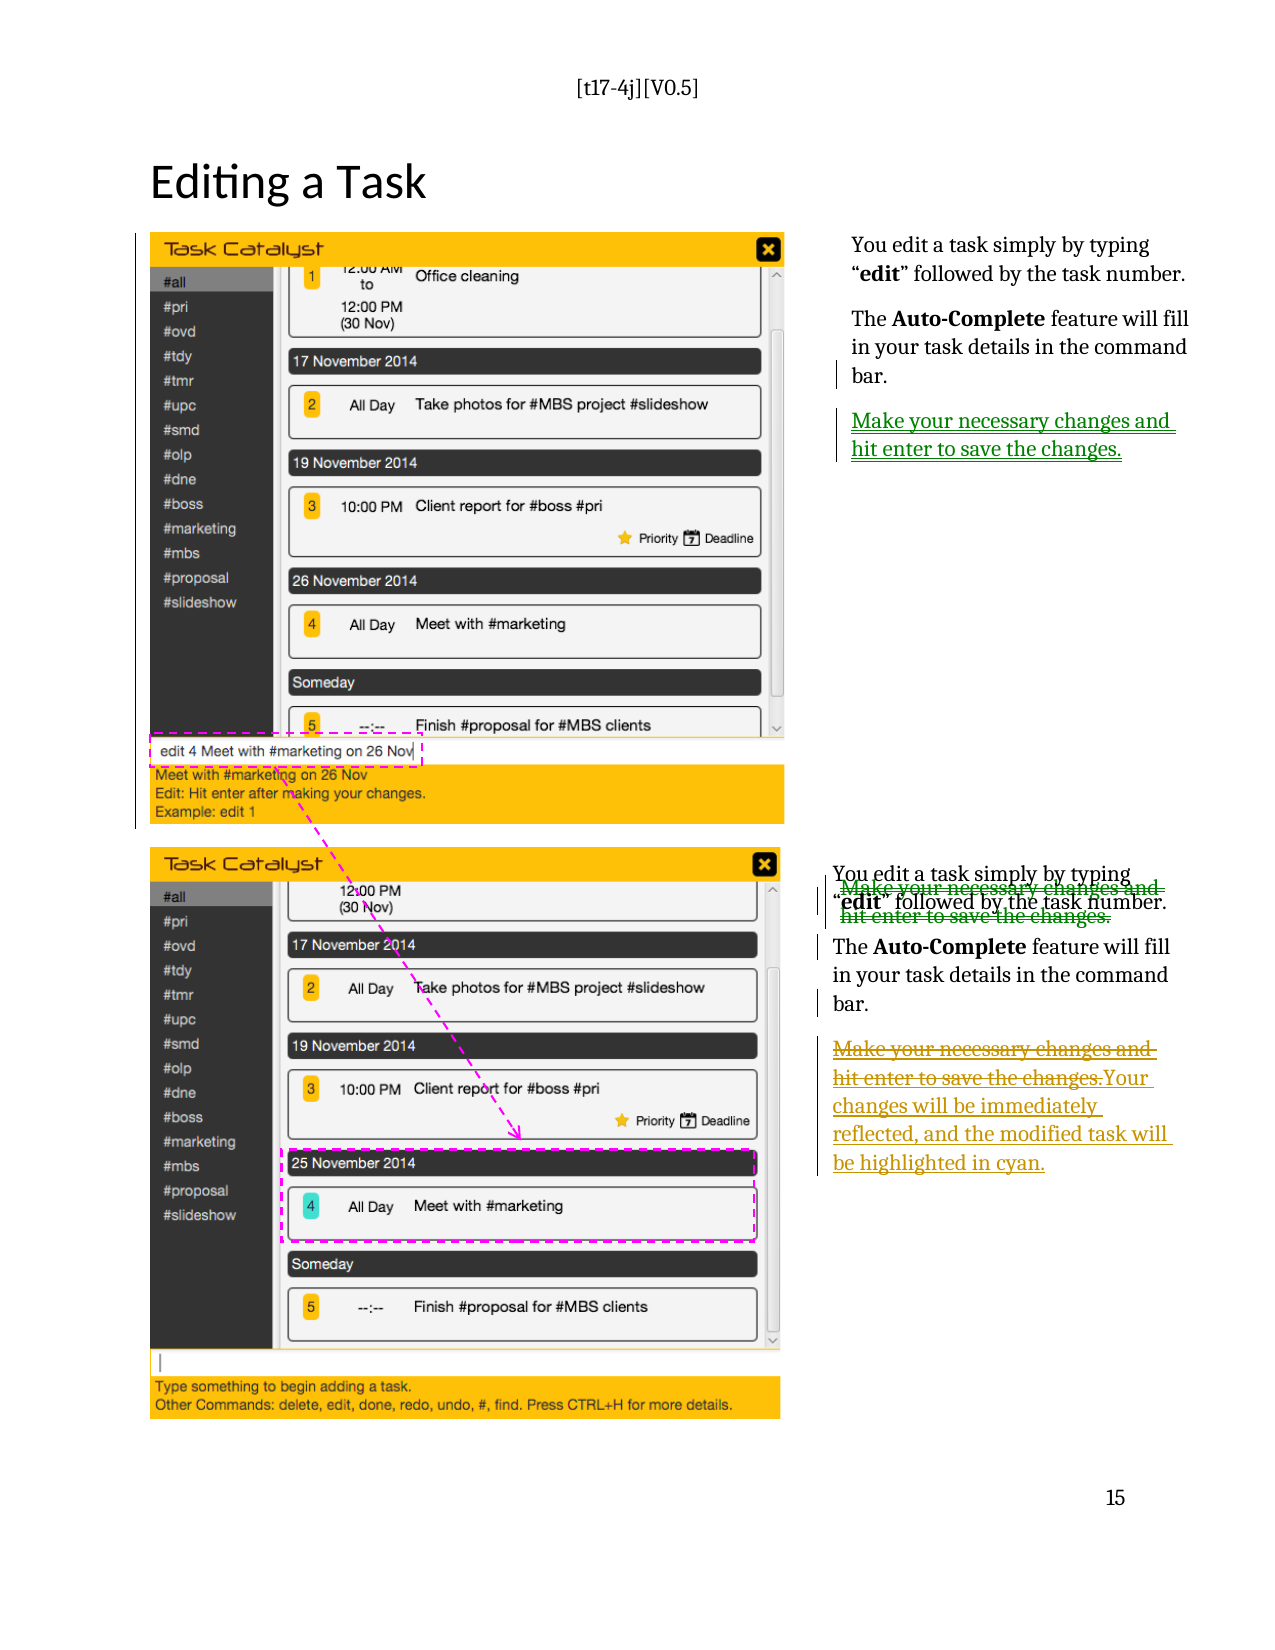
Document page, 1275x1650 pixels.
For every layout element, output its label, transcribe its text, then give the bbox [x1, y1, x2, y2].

picture [150, 847, 781, 1419]
text Editing a Task [150, 150, 1125, 211]
picture [150, 232, 785, 824]
